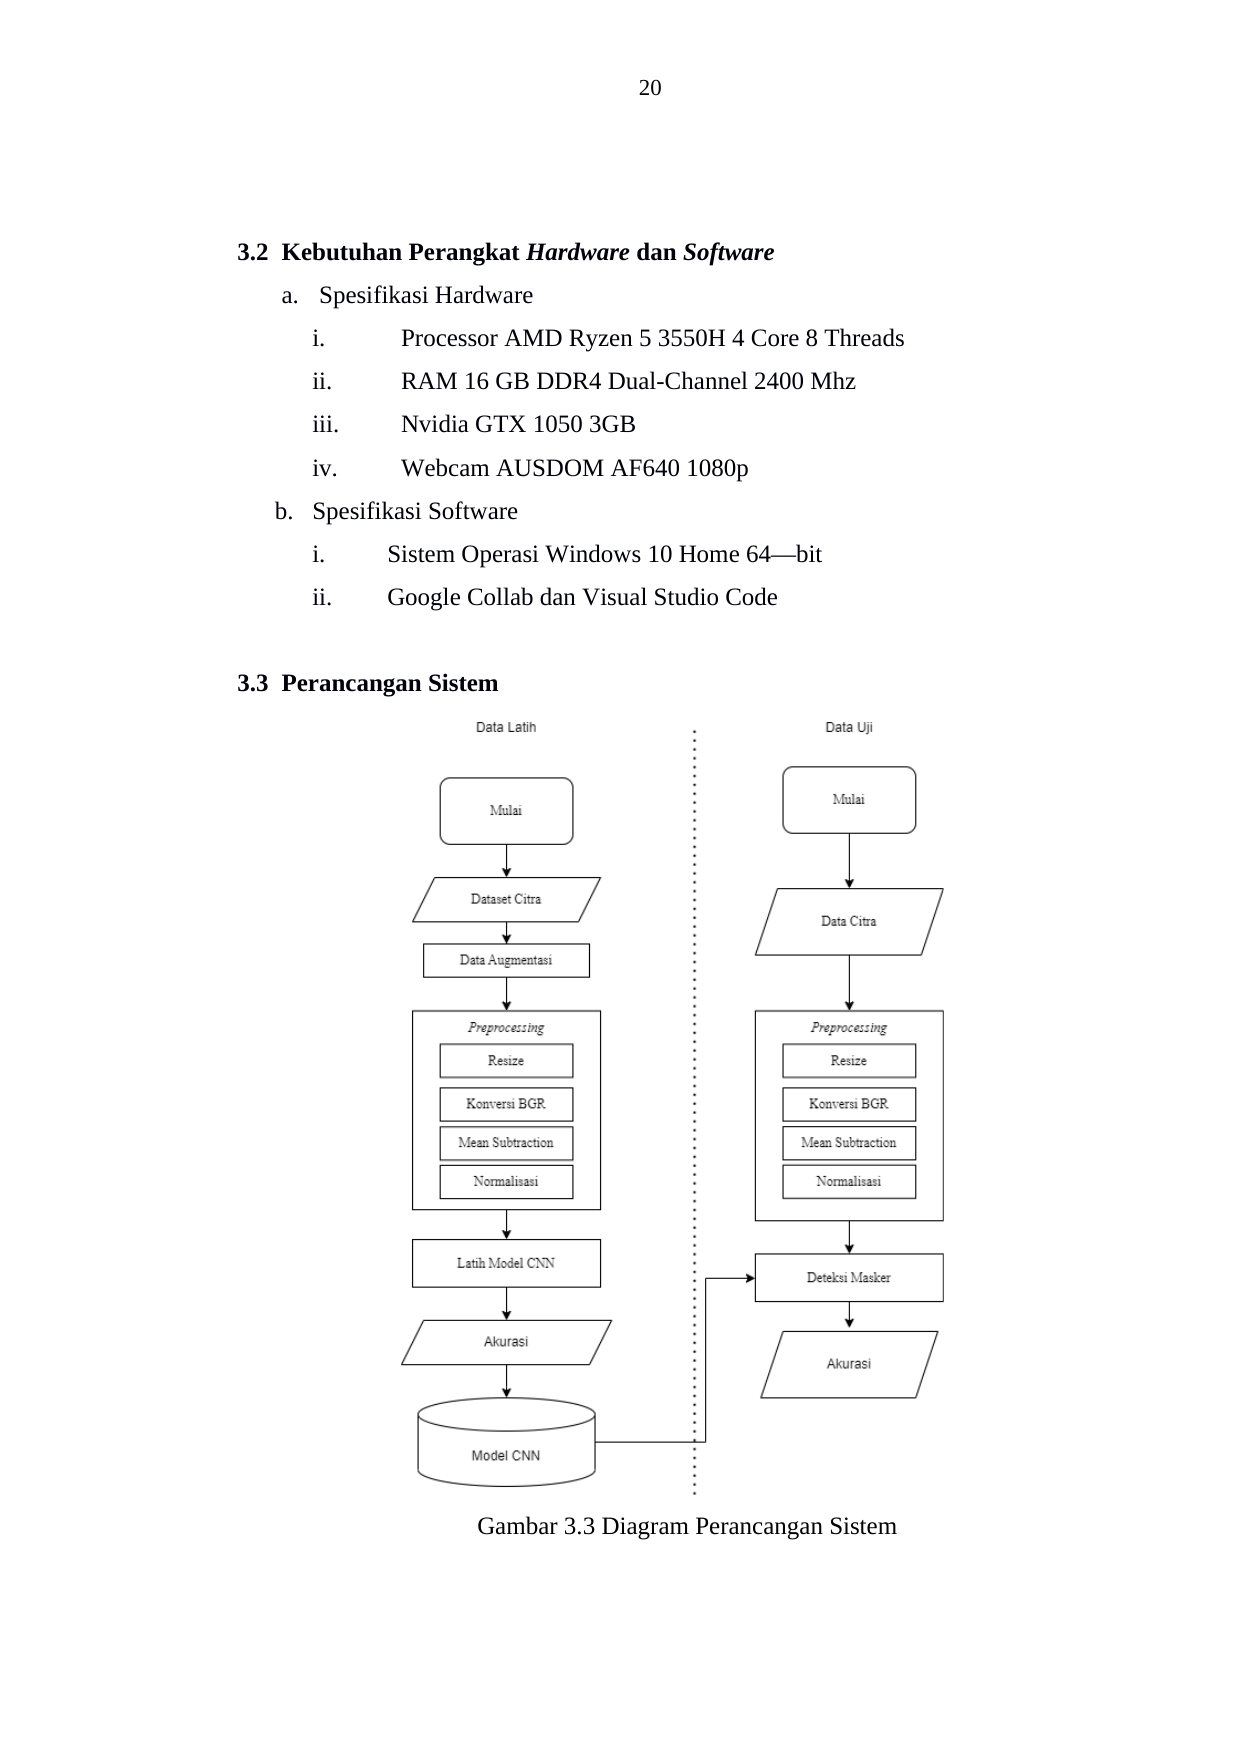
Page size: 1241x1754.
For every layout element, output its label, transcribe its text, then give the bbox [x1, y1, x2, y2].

list RAM 16 GB DDR4 Dual-Channel 2400 Mhz [312, 366, 1063, 395]
list Sistem Operasi Windows 10 Home 64—bit [312, 539, 1063, 568]
list Google Collab dan Visual Studio Code [312, 582, 1063, 611]
picture [401, 711, 944, 1497]
list Processor AMD Ryzen 5 3550H 4 Core 8 Threads [312, 323, 1063, 352]
list Spesifikasi Software [274, 496, 1063, 524]
list Webcam AUSDOM AF640 1080p [312, 453, 1063, 481]
list Nvidia GTX 1050 3GB [312, 409, 1063, 438]
subtitle 3.3 Perancangan Sistem [237, 668, 1063, 697]
list Spesifikasi Hardware [281, 280, 1063, 309]
text Gambar 3.3 Diagram Perancangan Sistem [311, 1511, 1063, 1540]
subtitle 3.2 Kebutuhan Perangkat Hardware dan Software [237, 237, 1063, 266]
